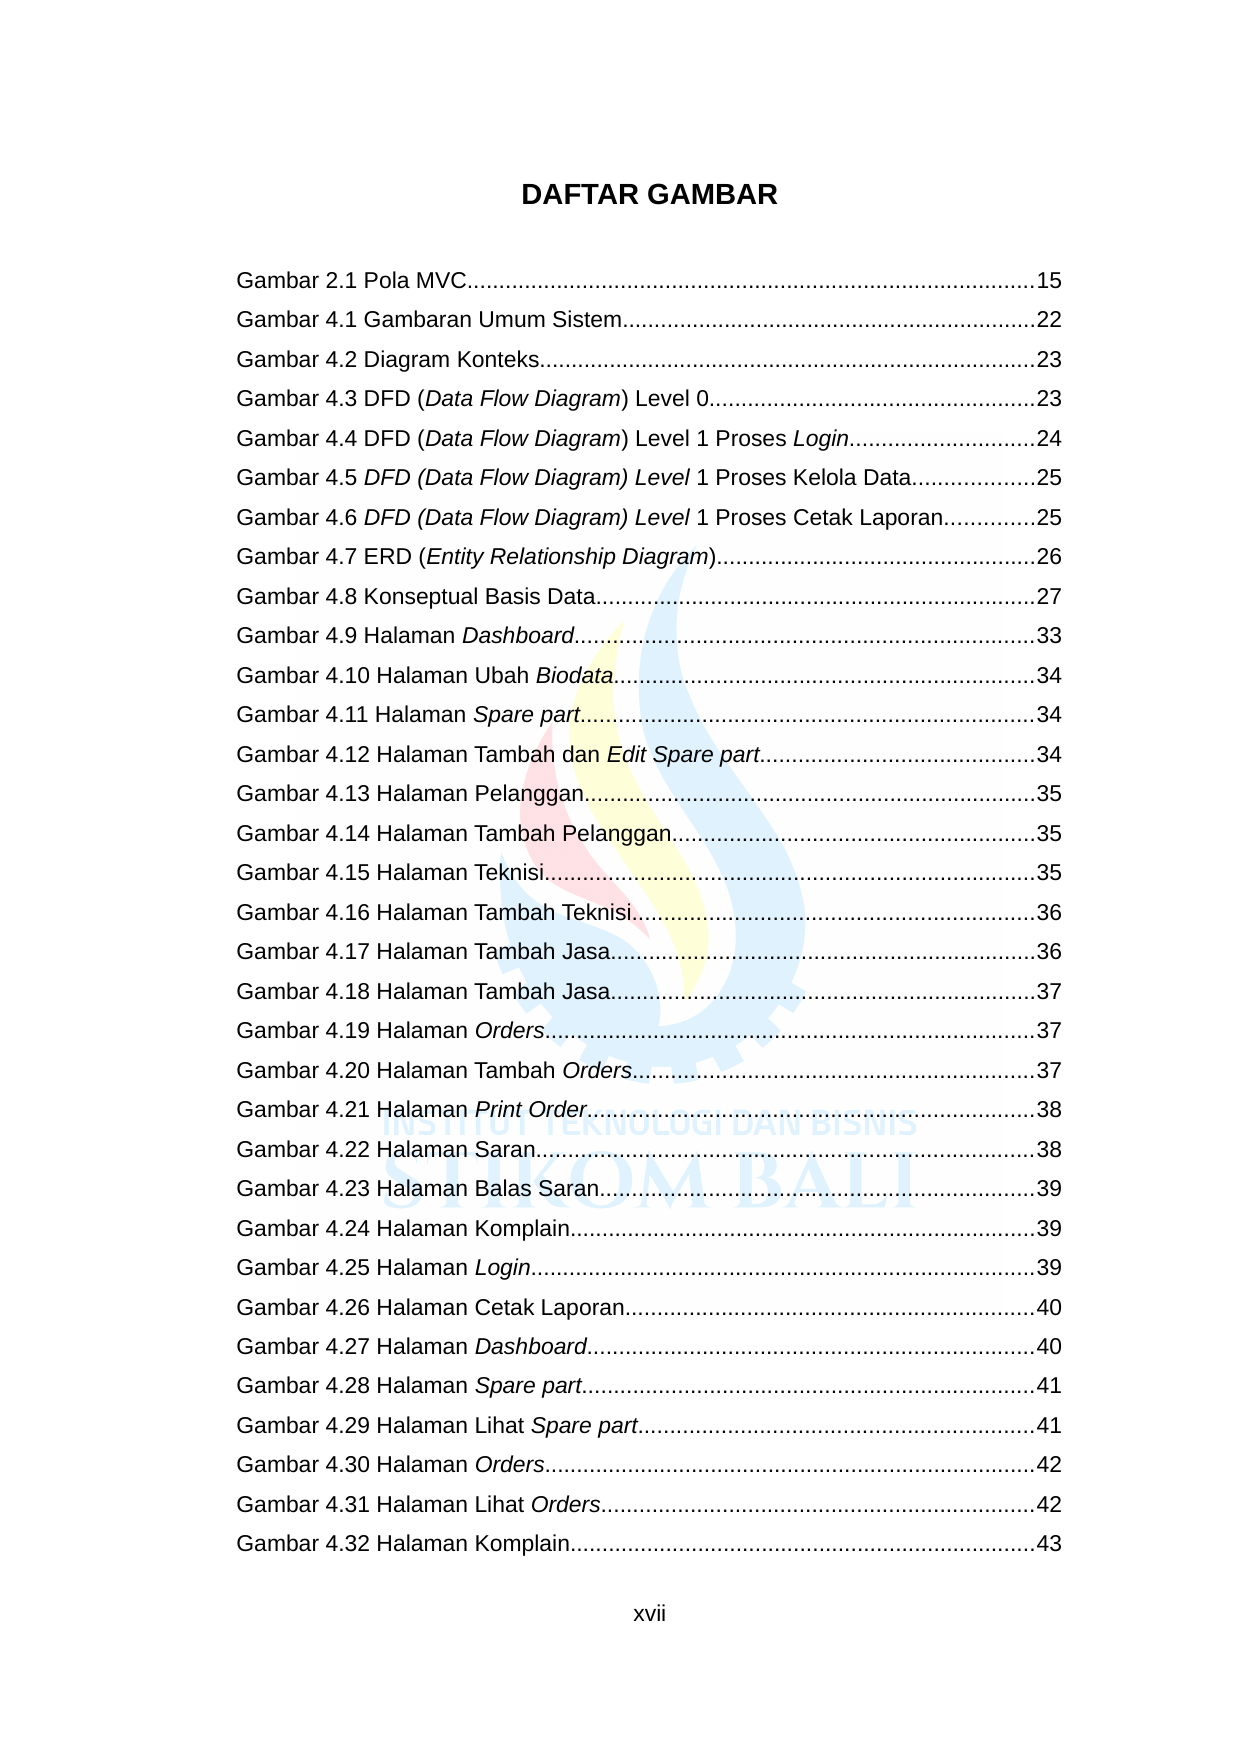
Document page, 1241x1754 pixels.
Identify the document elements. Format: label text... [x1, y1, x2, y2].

text Gambar 4.22 Halaman Saran 38 [236, 1136, 1063, 1162]
text Gambar 4.13 Halaman Pelanggan 35 [236, 780, 1063, 807]
text Gambar 4.27 Halaman Dashboard 40 [236, 1333, 1063, 1359]
text Gambar 4.6 DFD (Data Flow Diagram) Level 1 Proses Cetak Laporan 25 [236, 504, 1063, 530]
text Gambar 4.29 Halaman Lihat Spare part 41 [236, 1412, 1063, 1438]
text Gambar 4.25 Halaman Login 39 [236, 1254, 1063, 1280]
text Gambar 4.31 Halaman Lihat Orders 42 [236, 1491, 1063, 1517]
text Gambar 4.2 Diagram Konteks 23 [236, 346, 1063, 372]
text Gambar 4.24 Halaman Komplain 39 [236, 1214, 1063, 1241]
text Gambar 4.16 Halaman Tambah Teknisi 36 [236, 899, 1063, 925]
text Gambar 4.3 DFD (Data Flow Diagram) Level 0 23 [236, 385, 1063, 412]
text Gambar 4.28 Halaman Spare part 41 [236, 1372, 1063, 1399]
text Gambar 4.30 Halaman Orders 42 [236, 1451, 1063, 1478]
text Gambar 4.21 Halaman Print Order 38 [236, 1096, 1063, 1122]
text Gambar 4.7 ERD (Entity Relationship Diagram) 26 [236, 543, 1063, 570]
text Gambar 4.8 Konseptual Basis Data 27 [236, 583, 1063, 609]
text Gambar 4.15 Halaman Teknisi 35 [236, 859, 1063, 886]
text Gambar 4.4 DFD (Data Flow Diagram) Level 1 Proses Login 24 [236, 425, 1063, 451]
text Gambar 4.20 Halaman Tambah Orders 37 [236, 1057, 1063, 1083]
subtitle DAFTAR GAMBAR [236, 177, 1063, 211]
text Gambar 4.11 Halaman Spare part 34 [236, 701, 1063, 728]
text Gambar 4.14 Halaman Tambah Pelanggan 35 [236, 820, 1063, 846]
text Gambar 4.17 Halaman Tambah Jasa 36 [236, 938, 1063, 964]
text Gambar 4.12 Halaman Tambah dan Edit Spare part 34 [236, 741, 1063, 767]
text Gambar 4.9 Halaman Dashboard 33 [236, 622, 1063, 649]
text Gambar 4.10 Halaman Ubah Biodata 34 [236, 662, 1063, 688]
text Gambar 4.32 Halaman Komplain 43 [236, 1530, 1063, 1557]
text Gambar 2.1 Pola MVC 15 [236, 267, 1063, 293]
text Gambar 4.19 Halaman Orders 37 [236, 1017, 1063, 1043]
text Gambar 4.1 Gambaran Umum Sistem 22 [236, 306, 1063, 333]
text Gambar 4.26 Halaman Cetak Laporan 40 [236, 1293, 1063, 1320]
text Gambar 4.23 Halaman Balas Saran 39 [236, 1175, 1063, 1201]
text Gambar 4.5 DFD (Data Flow Diagram) Level 1 Proses Kelola Data 25 [236, 464, 1063, 491]
text Gambar 4.18 Halaman Tambah Jasa 37 [236, 978, 1063, 1004]
